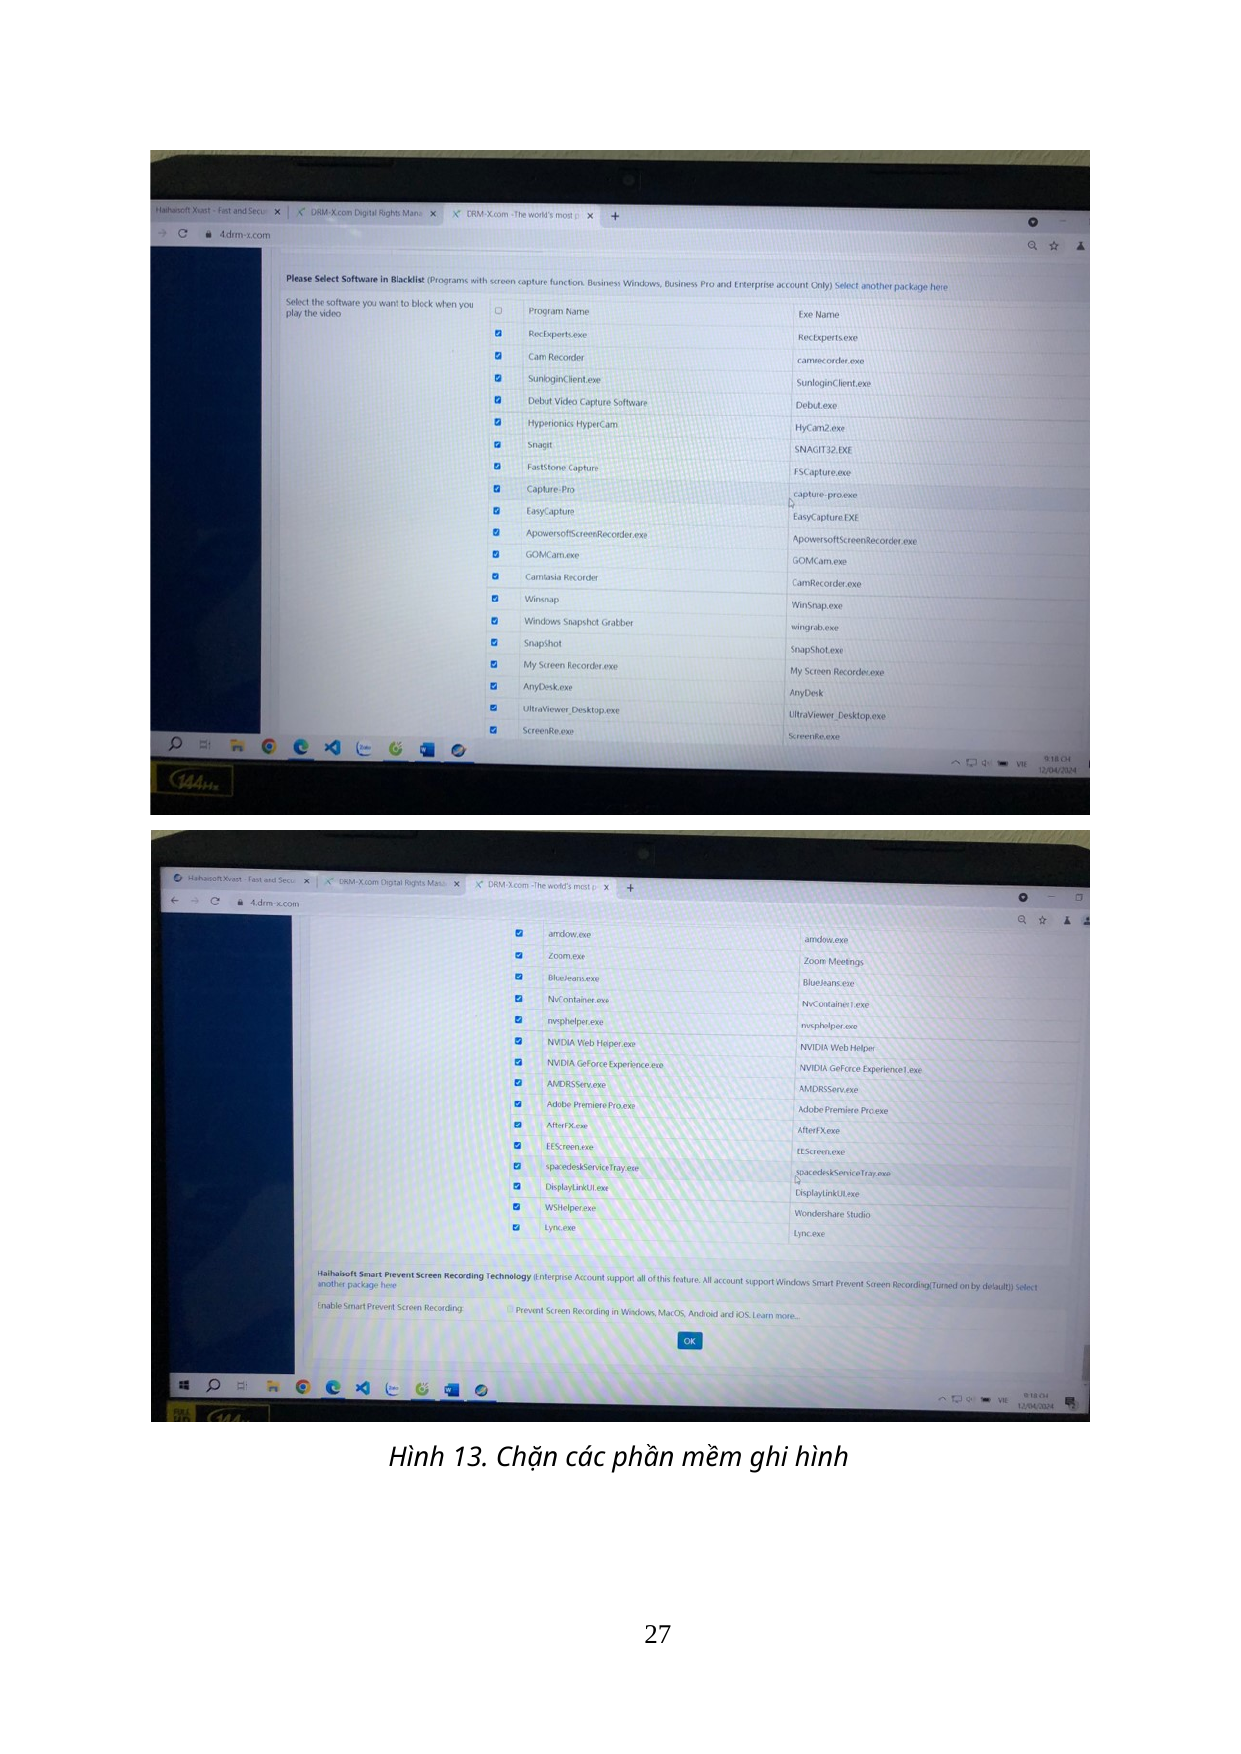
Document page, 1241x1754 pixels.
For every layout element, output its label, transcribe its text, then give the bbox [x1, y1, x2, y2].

picture [150, 150, 1090, 815]
picture [150, 830, 1090, 1422]
text Hình 13. Chặn các phần mềm ghi hình [150, 1437, 1090, 1474]
